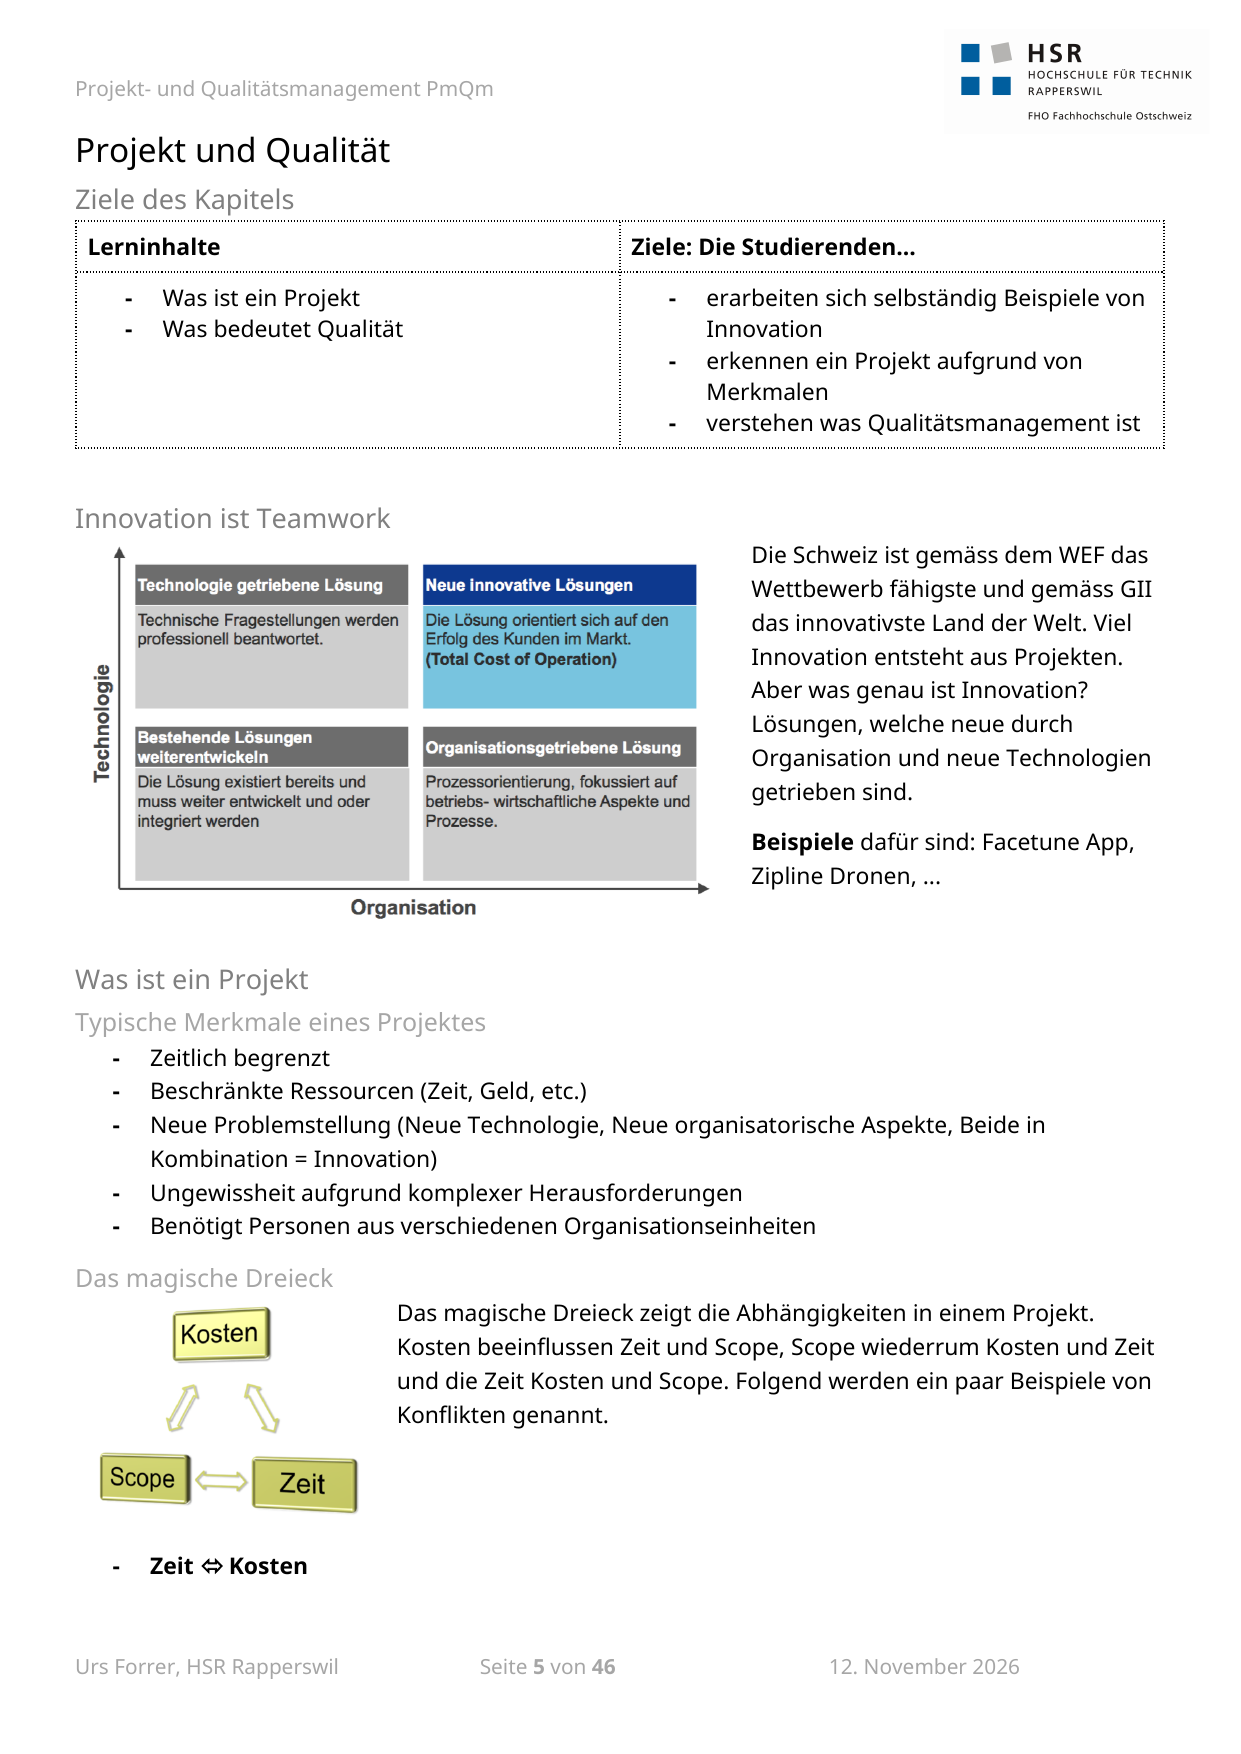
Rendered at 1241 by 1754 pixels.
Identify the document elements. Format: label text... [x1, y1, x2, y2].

subtitle Was ist ein Projekt [75, 961, 1165, 998]
list Zeit Kosten [112, 1550, 1165, 1581]
subtitle Typische Merkmale eines Projektes [75, 1005, 1165, 1039]
list Zeitlich begrenzt [112, 1041, 1165, 1073]
subtitle Projekt und Qualität [75, 127, 1165, 173]
list Beschränkte Ressourcen (Zeit, Geld, etc.) [112, 1075, 1165, 1106]
table_cell erarbeiten sich selbständig Beispiele von Innovation erkennen ein Projekt aufgrund von Merkmalen verstehen was Qualitätsmanagement ist [620, 271, 1164, 447]
list Ungewissheit aufgrund komplexer Herausforderungen [112, 1176, 1165, 1208]
table_header Ziele: Die Studierenden... [620, 220, 1164, 271]
subtitle Ziele des Kapitels [75, 180, 1165, 217]
subtitle Das magische Dreieck [75, 1261, 1165, 1295]
picture [943, 29, 1210, 134]
picture [75, 1297, 378, 1526]
subtitle Innovation ist Teamwork [75, 500, 1165, 537]
text Das magische Dreieck zeigt die Abhängigkeiten in einem Projekt. Kosten beeinflussen Zeit und Scope, Scope wiederrum Kosten und Zeit und die Zeit Kosten und Scope. Folgend werden ein paar Beispiele von Konflikten genannt. [378, 1297, 1165, 1430]
text Beispiele dafür sind: Facetune App, Zipline Dronen, ... [733, 826, 1165, 891]
list Neue Problemstellung (Neue Technologie, Neue organisatorische Aspekte, Beide in Kombination = Innovation) [112, 1109, 1165, 1174]
table_header Lerninhalte [76, 220, 620, 271]
text Die Schweiz ist gemäss dem WEF das Wettbewerb fähigste und gemäss GII das innovativste Land der Welt. Viel Innovation entsteht aus Projekten. Aber was genau ist Innovation? Lösungen, welche neue durch Organisation und neue Technologien getrieben sind. [75, 539, 1165, 807]
list Benötigt Personen aus verschiedenen Organisationseinheiten [112, 1210, 1165, 1241]
table_cell Was ist ein Projekt Was bedeutet Qualität [76, 271, 620, 447]
picture [75, 540, 733, 920]
